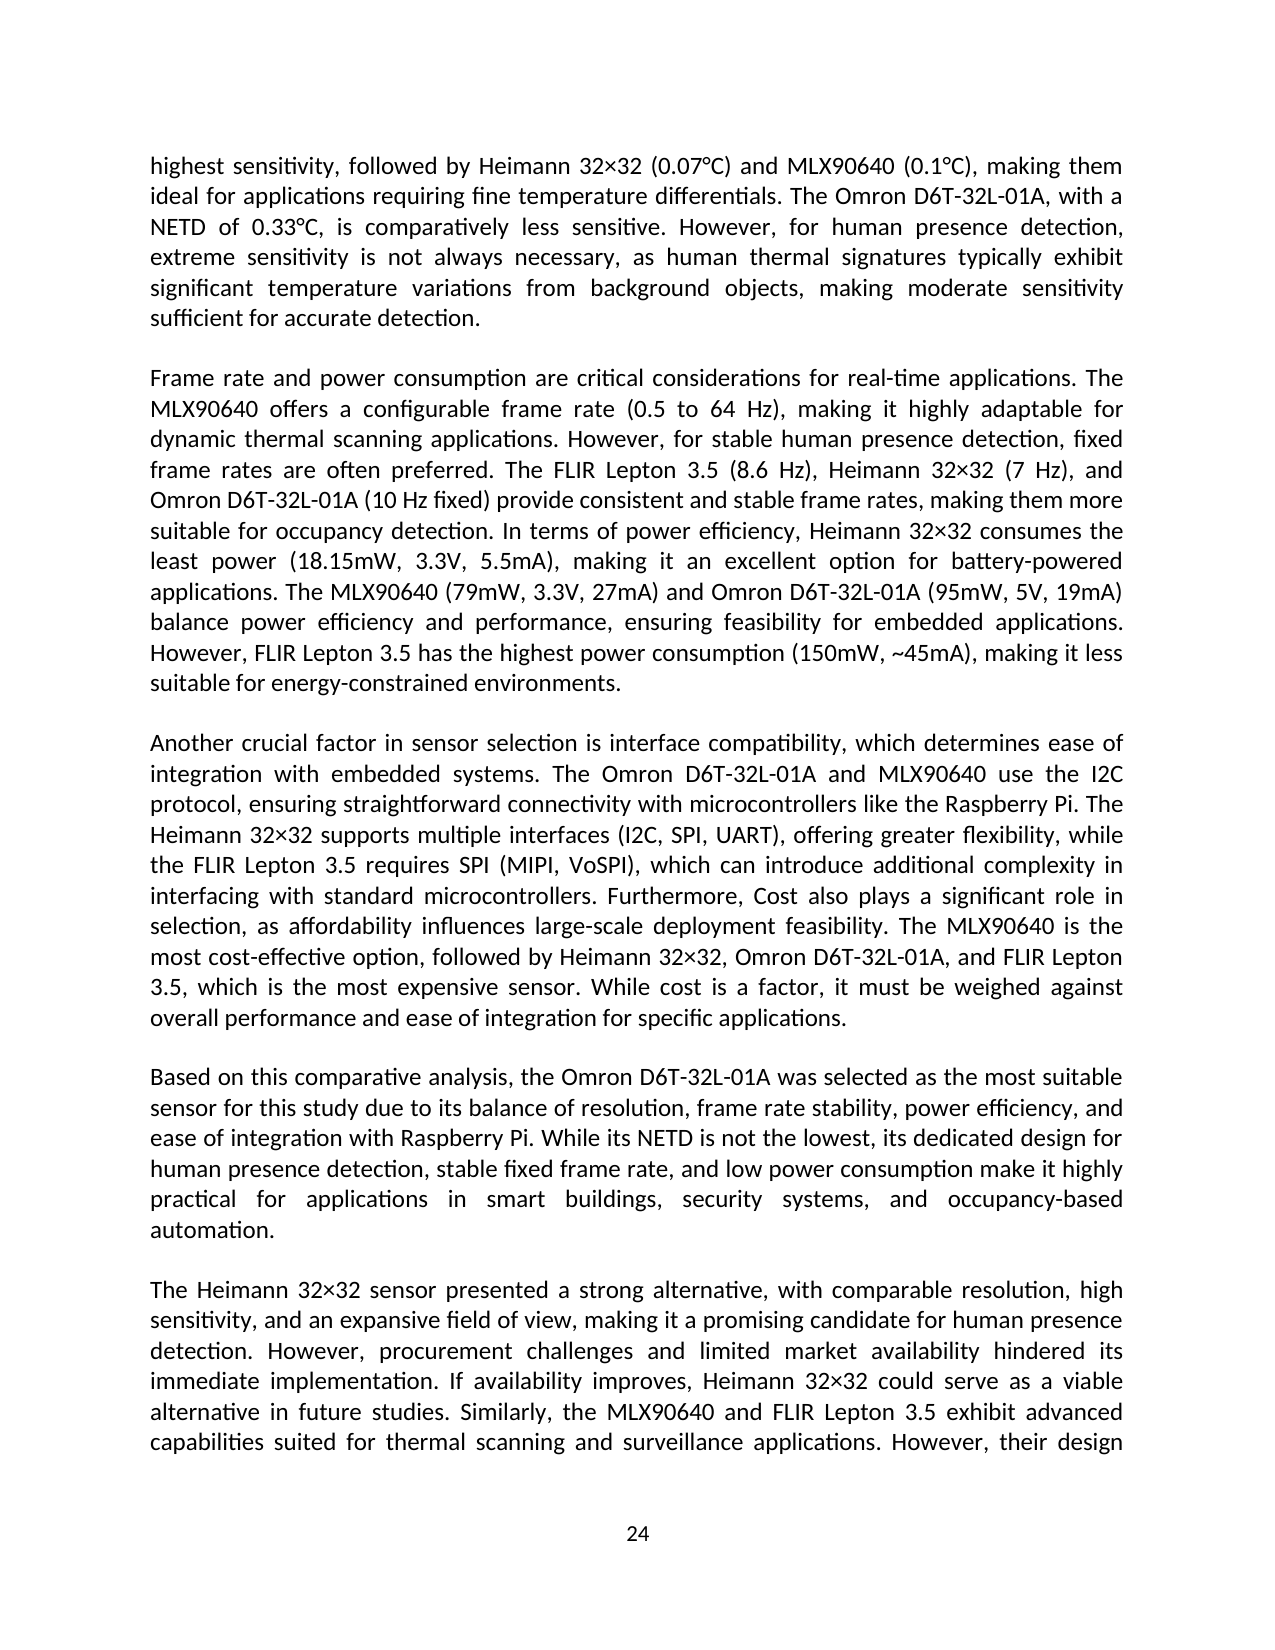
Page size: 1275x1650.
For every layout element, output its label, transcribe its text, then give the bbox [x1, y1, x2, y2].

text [150, 150, 1125, 333]
text Based on this comparative analysis, the Omron D6T-32L-01A was selected as the most suitable sensor for this study due to its balance of resolution, frame rate stability, power efficiency, and ease of integration with Raspberry Pi. While its NETD is not the lowest, its dedicated design for human presence detection, stable fixed frame rate, and low power consumption make it highly practical for applications in smart buildings, security systems, and occupancy-based automation. [150, 1062, 1125, 1245]
text Another crucial factor in sensor selection is interface compatibility, which determines ease of integration with embedded systems. The Omron D6T-32L-01A and MLX90640 use the I2C protocol, ensuring straightforward connectivity with microcontrollers like the Raspberry Pi. The Heimann 32×32 supports multiple interfaces (I2C, SPI, UART), offering greater flexibility, while the FLIR Lepton 3.5 requires SPI (MIPI, VoSPI), which can introduce additional complexity in interfacing with standard microcontrollers. Furthermore, Cost also plays a significant role in selection, as affordability influences large-scale deployment feasibility. The MLX90640 is the most cost-effective option, followed by Heimann 32×32, Omron D6T-32L-01A, and FLIR Lepton 3.5, which is the most expensive sensor. While cost is a factor, it must be weighed against overall performance and ease of integration for specific applications. [150, 727, 1125, 1032]
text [150, 1274, 1125, 1457]
text Frame rate and power consumption are critical considerations for real-time applications. The MLX90640 offers a configurable frame rate (0.5 to 64 Hz), making it highly adaptable for dynamic thermal scanning applications. However, for stable human presence detection, fixed frame rates are often preferred. The FLIR Lepton 3.5 (8.6 Hz), Heimann 32×32 (7 Hz), and Omron D6T-32L-01A (10 Hz fixed) provide consistent and stable frame rates, making them more suitable for occupancy detection. In terms of power efficiency, Heimann 32×32 consumes the least power (18.15mW, 3.3V, 5.5mA), making it an excellent option for battery-powered applications. The MLX90640 (79mW, 3.3V, 27mA) and Omron D6T-32L-01A (95mW, 5V, 19mA) balance power efficiency and performance, ensuring feasibility for embedded applications. However, FLIR Lepton 3.5 has the highest power consumption (150mW, ~45mA), making it less suitable for energy-constrained environments. [150, 362, 1125, 698]
